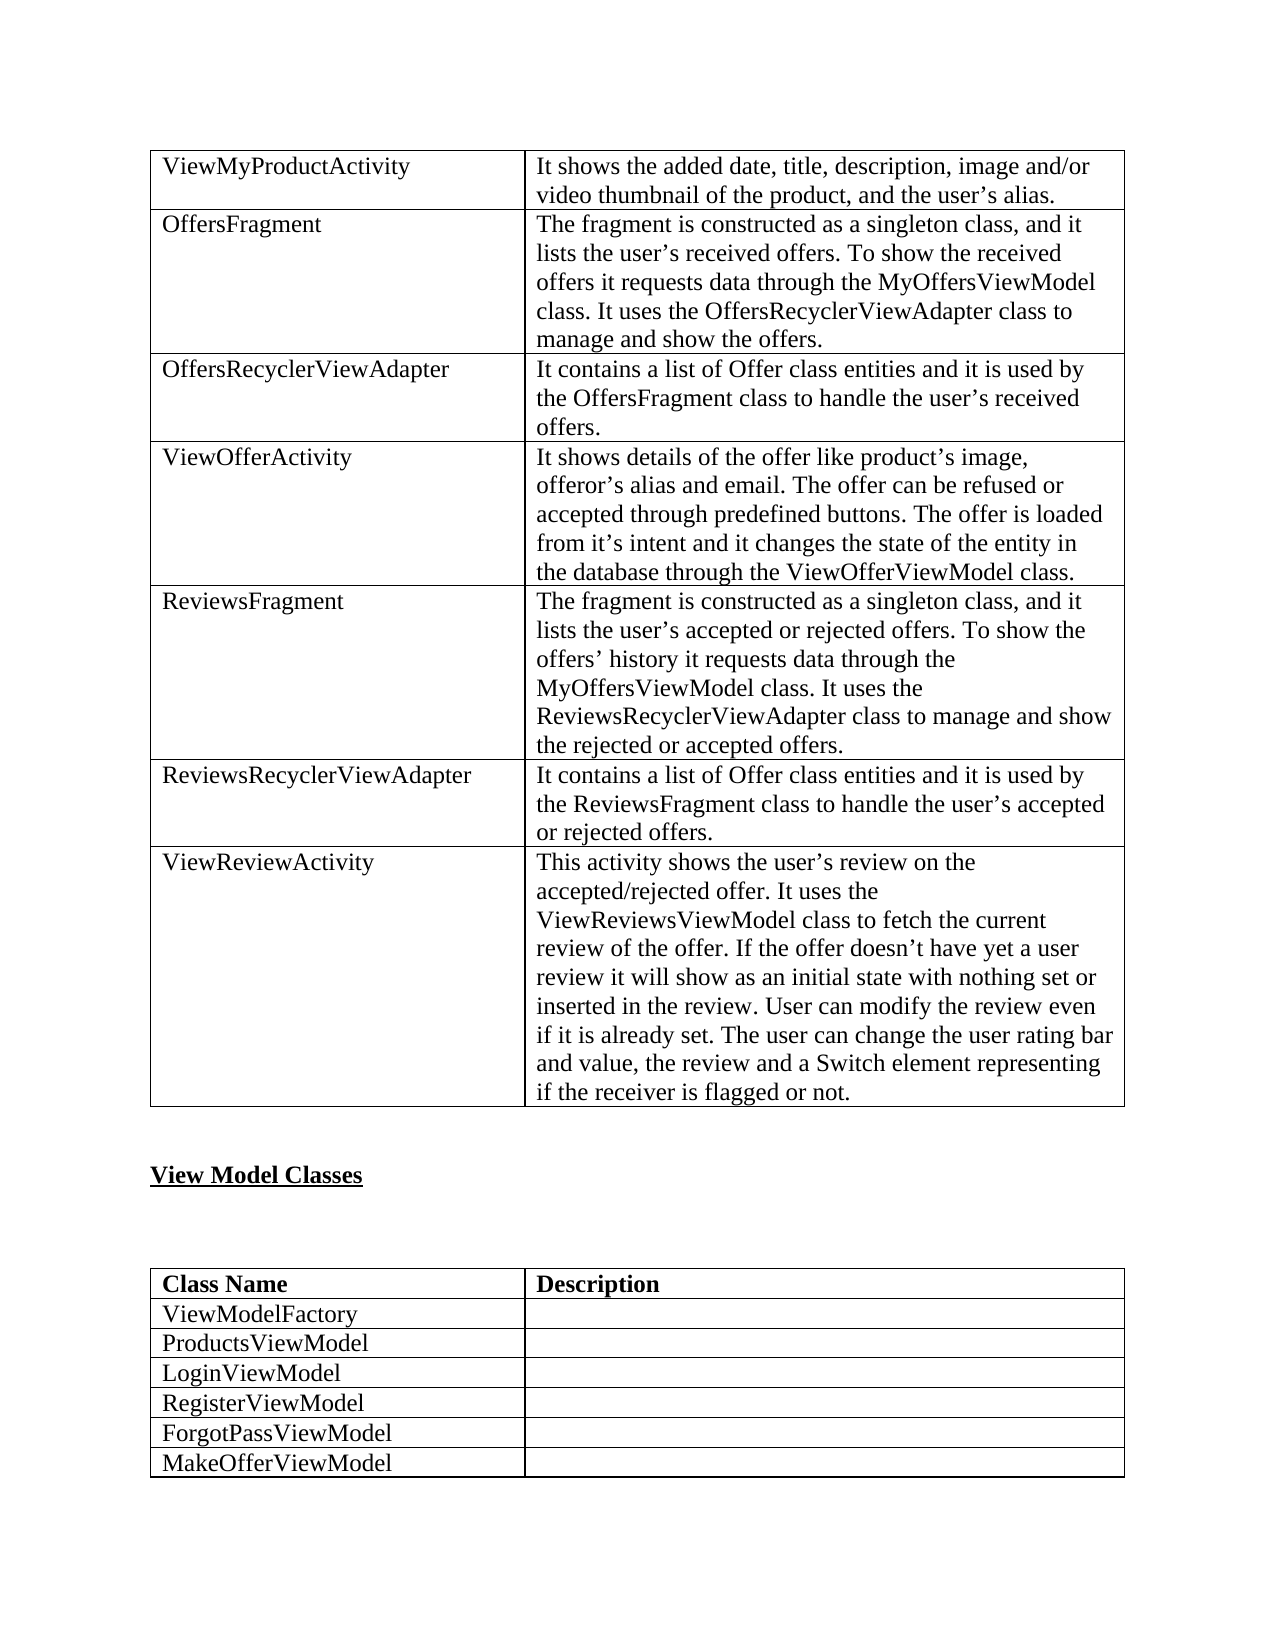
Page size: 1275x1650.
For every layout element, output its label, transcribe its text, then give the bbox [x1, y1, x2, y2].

table_header Description [526, 1269, 1124, 1298]
table_cell ReviewsRecyclerViewAdapter [151, 760, 524, 846]
table_cell OffersRecyclerViewAdapter [151, 354, 524, 441]
table_cell [526, 1448, 1124, 1476]
table_cell The fragment is constructed as a singleton class, and it lists the user’s accepted or rejected offers. To show the offers’ history it requests data through the MyOffersViewModel class. It uses the ReviewsRecyclerViewAdapter class to manage and show the rejected or accepted offers. [526, 586, 1124, 759]
table_cell ViewMyProductActivity [151, 151, 524, 208]
table_cell MakeOfferViewModel [151, 1448, 524, 1476]
table_cell The fragment is constructed as a singleton class, and it lists the user’s received offers. To show the received offers it requests data through the MyOffersViewModel class. It uses the OffersRecyclerViewAdapter class to manage and show the offers. [526, 210, 1124, 353]
table_cell ViewReviewActivity [151, 847, 524, 1106]
table_cell ForgotPassViewModel [151, 1418, 524, 1447]
table_cell It shows details of the offer like product’s image, offeror’s alias and email. The offer can be refused or accepted through predefined buttons. The offer is loaded from it’s intent and it changes the state of the entity in the database through the ViewOfferViewModel class. [526, 442, 1124, 585]
table_cell ProductsViewModel [151, 1329, 524, 1357]
table_cell [526, 1418, 1124, 1447]
table_cell This activity shows the user’s review on the accepted/rejected offer. It uses the ViewReviewsViewModel class to fetch the current review of the offer. If the offer doesn’t have yet a user review it will show as an initial state with nothing set or inserted in the review. User can modify the review even if it is already set. The user can change the user rating bar and value, the review and a Switch element representing if the receiver is flagged or not. [526, 847, 1124, 1106]
table_cell It shows the added date, title, description, image and/or video thumbnail of the product, and the user’s alias. [526, 151, 1124, 208]
table_cell RegisterViewModel [151, 1388, 524, 1417]
table_cell [526, 1299, 1124, 1327]
table_cell OffersFragment [151, 210, 524, 353]
table_cell ReviewsFragment [151, 586, 524, 759]
table_cell It contains a list of Offer class entities and it is used by the OffersFragment class to handle the user’s received offers. [526, 354, 1124, 441]
table_cell [526, 1358, 1124, 1387]
table_cell ViewModelFactory [151, 1299, 524, 1327]
text View Model Classes [150, 1160, 1125, 1189]
table_cell ViewOfferActivity [151, 442, 524, 585]
table_cell LoginViewModel [151, 1358, 524, 1387]
table_cell It contains a list of Offer class entities and it is used by the ReviewsFragment class to handle the user’s accepted or rejected offers. [526, 760, 1124, 846]
table_cell [526, 1329, 1124, 1357]
table_cell [526, 1388, 1124, 1417]
table_header Class Name [151, 1269, 524, 1298]
